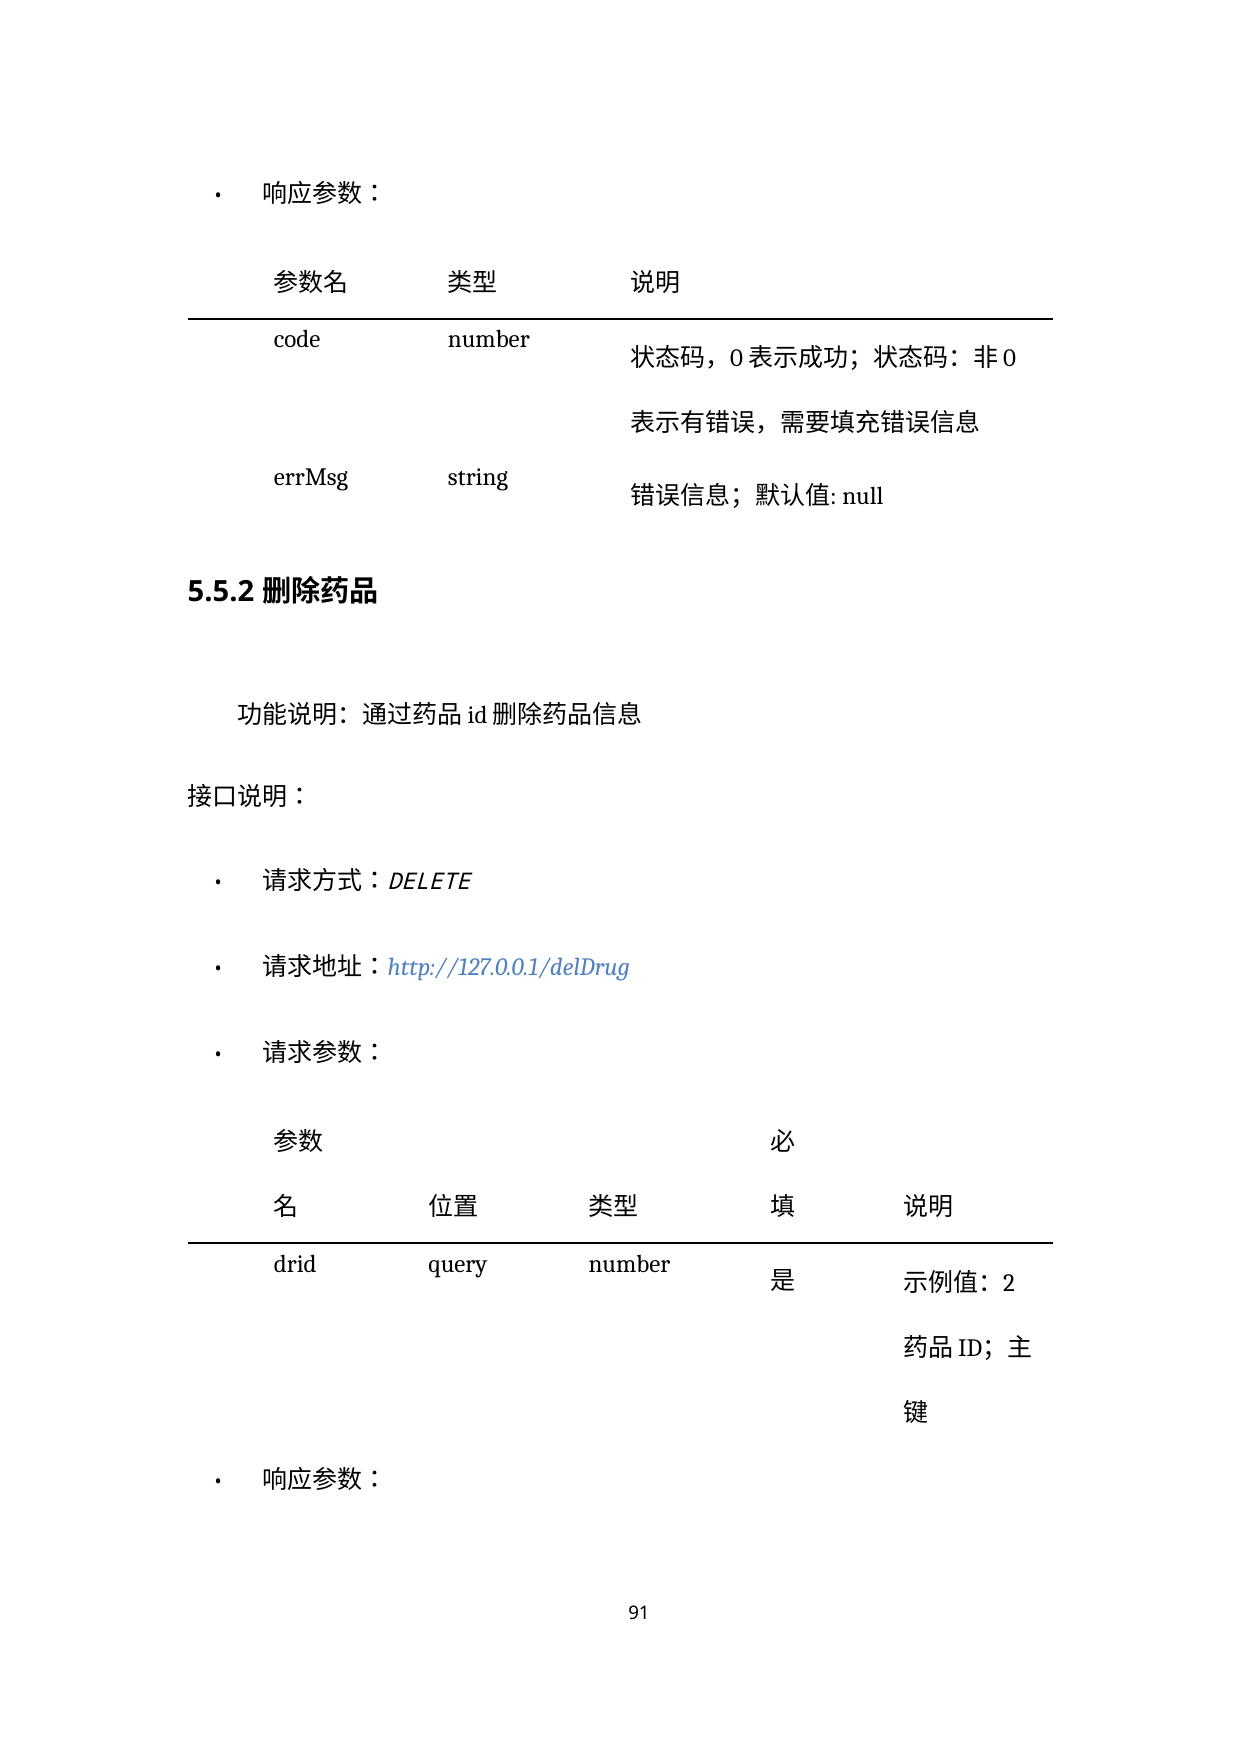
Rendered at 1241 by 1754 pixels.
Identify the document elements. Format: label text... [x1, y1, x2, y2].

table_cell errMsg [188, 457, 361, 530]
table_cell number [502, 1244, 684, 1446]
list 请求方式：DELETE [212, 847, 1053, 912]
table_cell 是 [684, 1244, 817, 1446]
table_cell code [188, 320, 361, 457]
text 功能说明：通过药品id删除药品信息 [237, 680, 1003, 745]
table_header 位置 [342, 1105, 502, 1242]
subtitle 5.5.2 删除药品 [187, 557, 1053, 622]
table_header 类型 [502, 1105, 684, 1242]
table_cell 示例值：2药品ID；主键 [817, 1244, 1053, 1446]
table_cell 状态码，0表示成功；状态码：非0表示有错误，需要填充错误信息 [544, 320, 1053, 457]
table_header 说明 [817, 1105, 1053, 1242]
list 响应参数： [212, 160, 1053, 225]
text 接口说明： [187, 763, 1053, 828]
table_cell 错误信息；默认值: null [544, 457, 1053, 530]
table_cell number [361, 320, 544, 457]
table_cell query [342, 1244, 502, 1446]
table_header 类型 [361, 246, 544, 318]
list 请求参数： [212, 1019, 1053, 1084]
table_cell string [361, 457, 544, 530]
table_header 参数名 [188, 1105, 342, 1242]
table_header 参数名 [188, 246, 361, 318]
list 响应参数： [212, 1446, 1053, 1511]
table_cell drid [188, 1244, 342, 1446]
table_header 说明 [544, 246, 1053, 318]
table_header 必填 [684, 1105, 817, 1242]
list 请求地址：http://127.0.0.1/delDrug [212, 933, 1053, 998]
